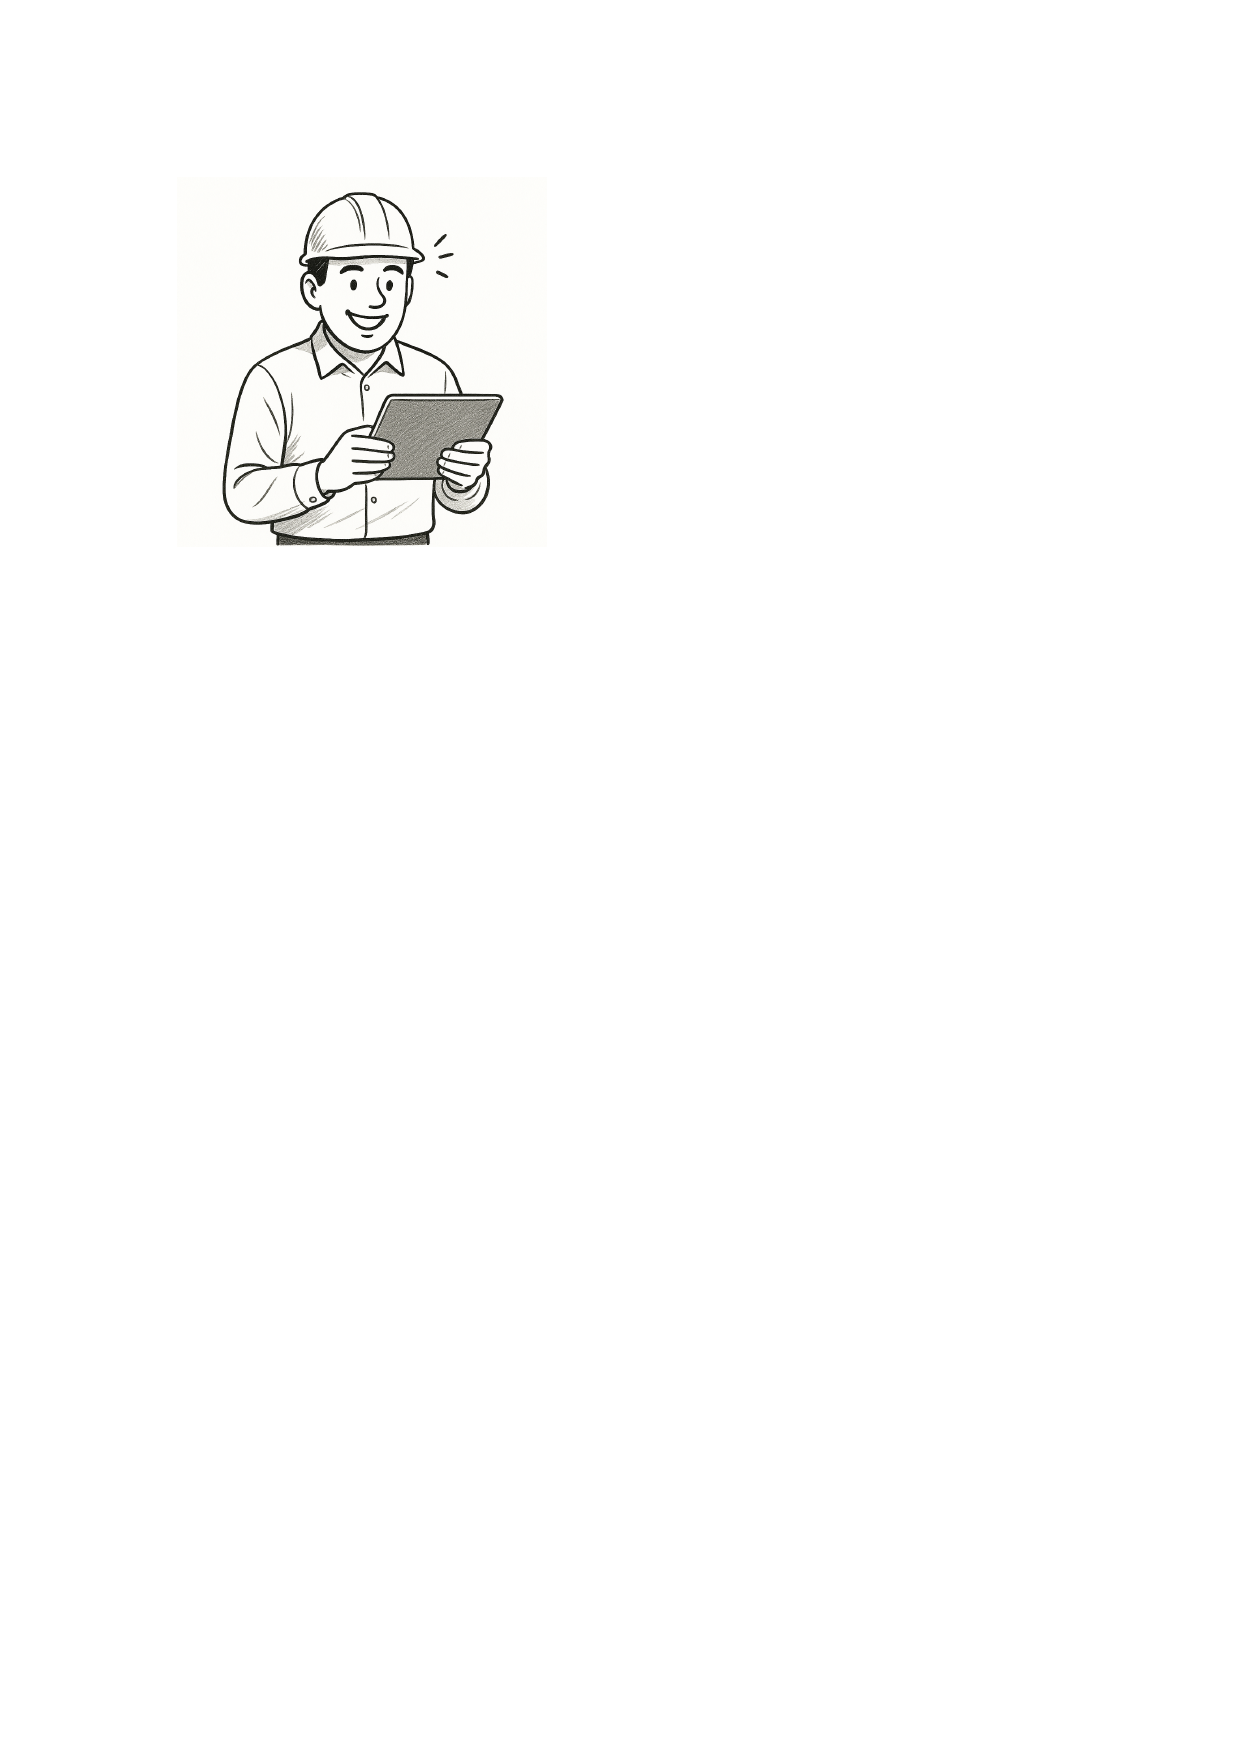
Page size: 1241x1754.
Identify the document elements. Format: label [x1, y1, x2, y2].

picture [177, 177, 547, 547]
